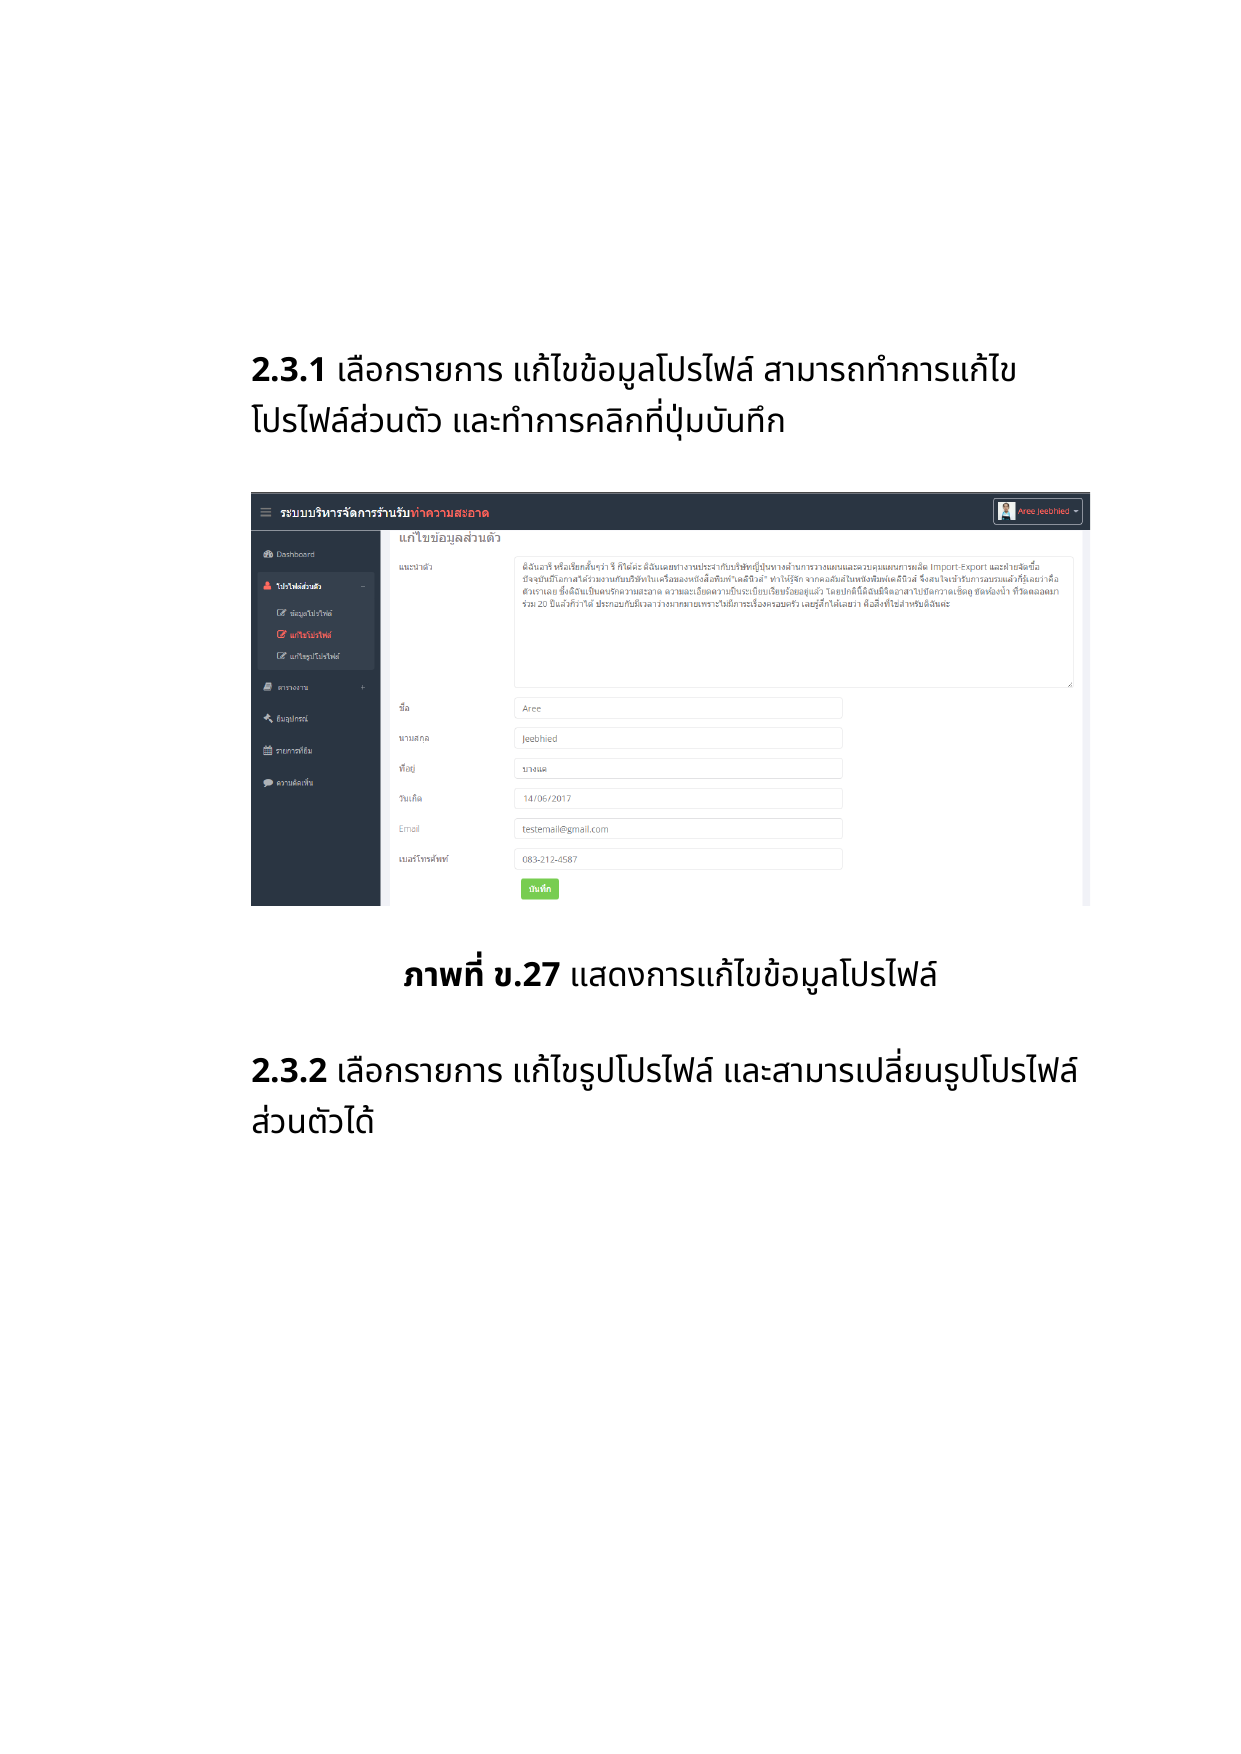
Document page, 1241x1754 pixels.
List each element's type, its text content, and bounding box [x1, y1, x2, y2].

text 2.3.1 เลือกรายการ แก้ไขข้อมูลโปรไฟล์ สามารถทำการแก้ไข โปรไฟล์ส่วนตัว และทำการคลิกที่ปุ่มบันทึก [251, 346, 1090, 447]
picture [251, 492, 1091, 906]
text 2.3.2 เลือกรายการ แก้ไขรูปโปรไฟล์ และสามารเปลี่ยนรูปโปรไฟล์ส่วนตัวได้ [251, 1047, 1090, 1148]
text ภาพที่ ข.27 แสดงการแก้ไขข้อมูลโปรไฟล์ [251, 951, 1090, 1002]
